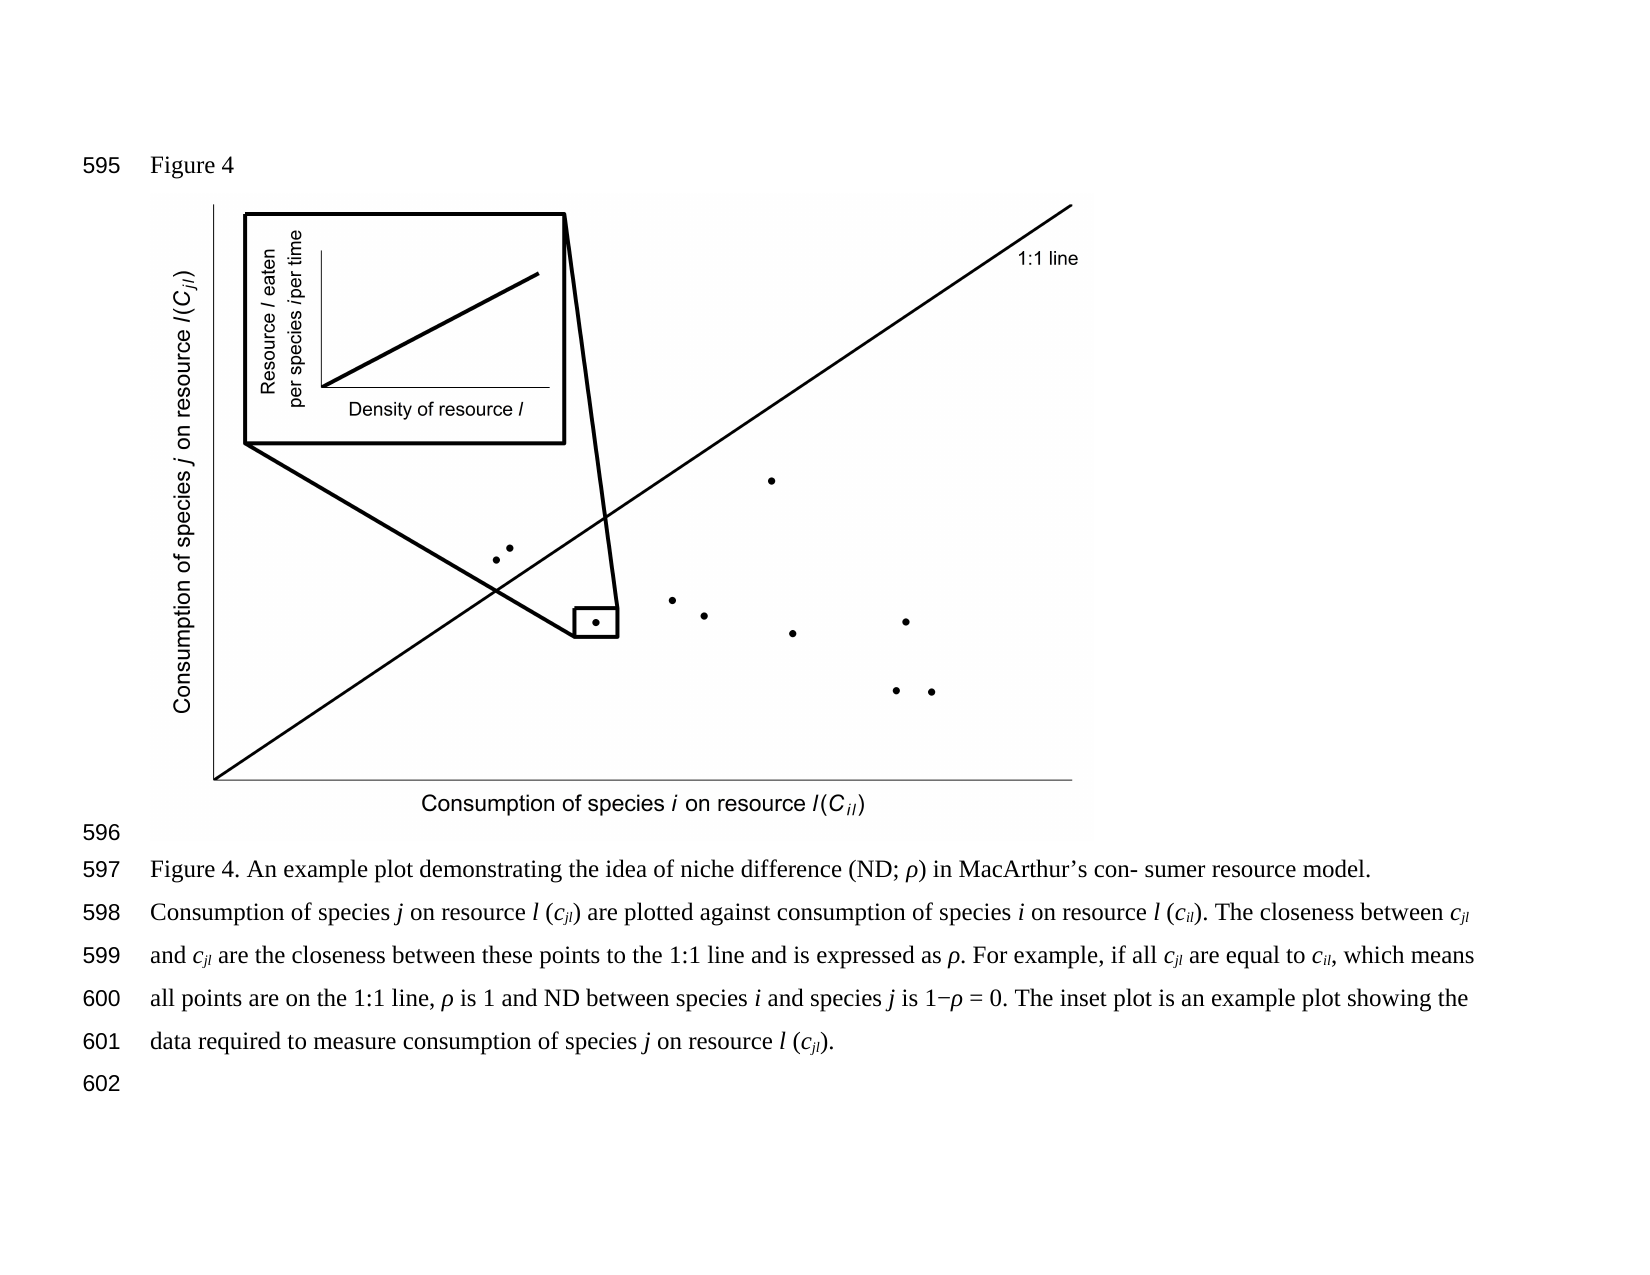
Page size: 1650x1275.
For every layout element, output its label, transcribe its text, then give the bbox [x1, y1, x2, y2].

text Figure 4 [150, 150, 1500, 179]
text Figure 4. An example plot demonstrating the idea of niche difference (ND; ρ) in MacArthur’s con- sumer resource model. Consumption of species j on resource l (cjl) are plotted against consumption of species i on resource l (cil). The closeness between cjl and cjl are the closeness between these points to the 1:1 line and is expressed as ρ. For example, if all cjl are equal to cil, which means all points are on the 1:1 line, ρ is 1 and ND between species i and species j is 1−ρ = 0. The inset plot is an example plot showing the data required to measure consumption of species j on resource l (cjl). [150, 854, 1500, 1055]
picture [150, 193, 1095, 841]
